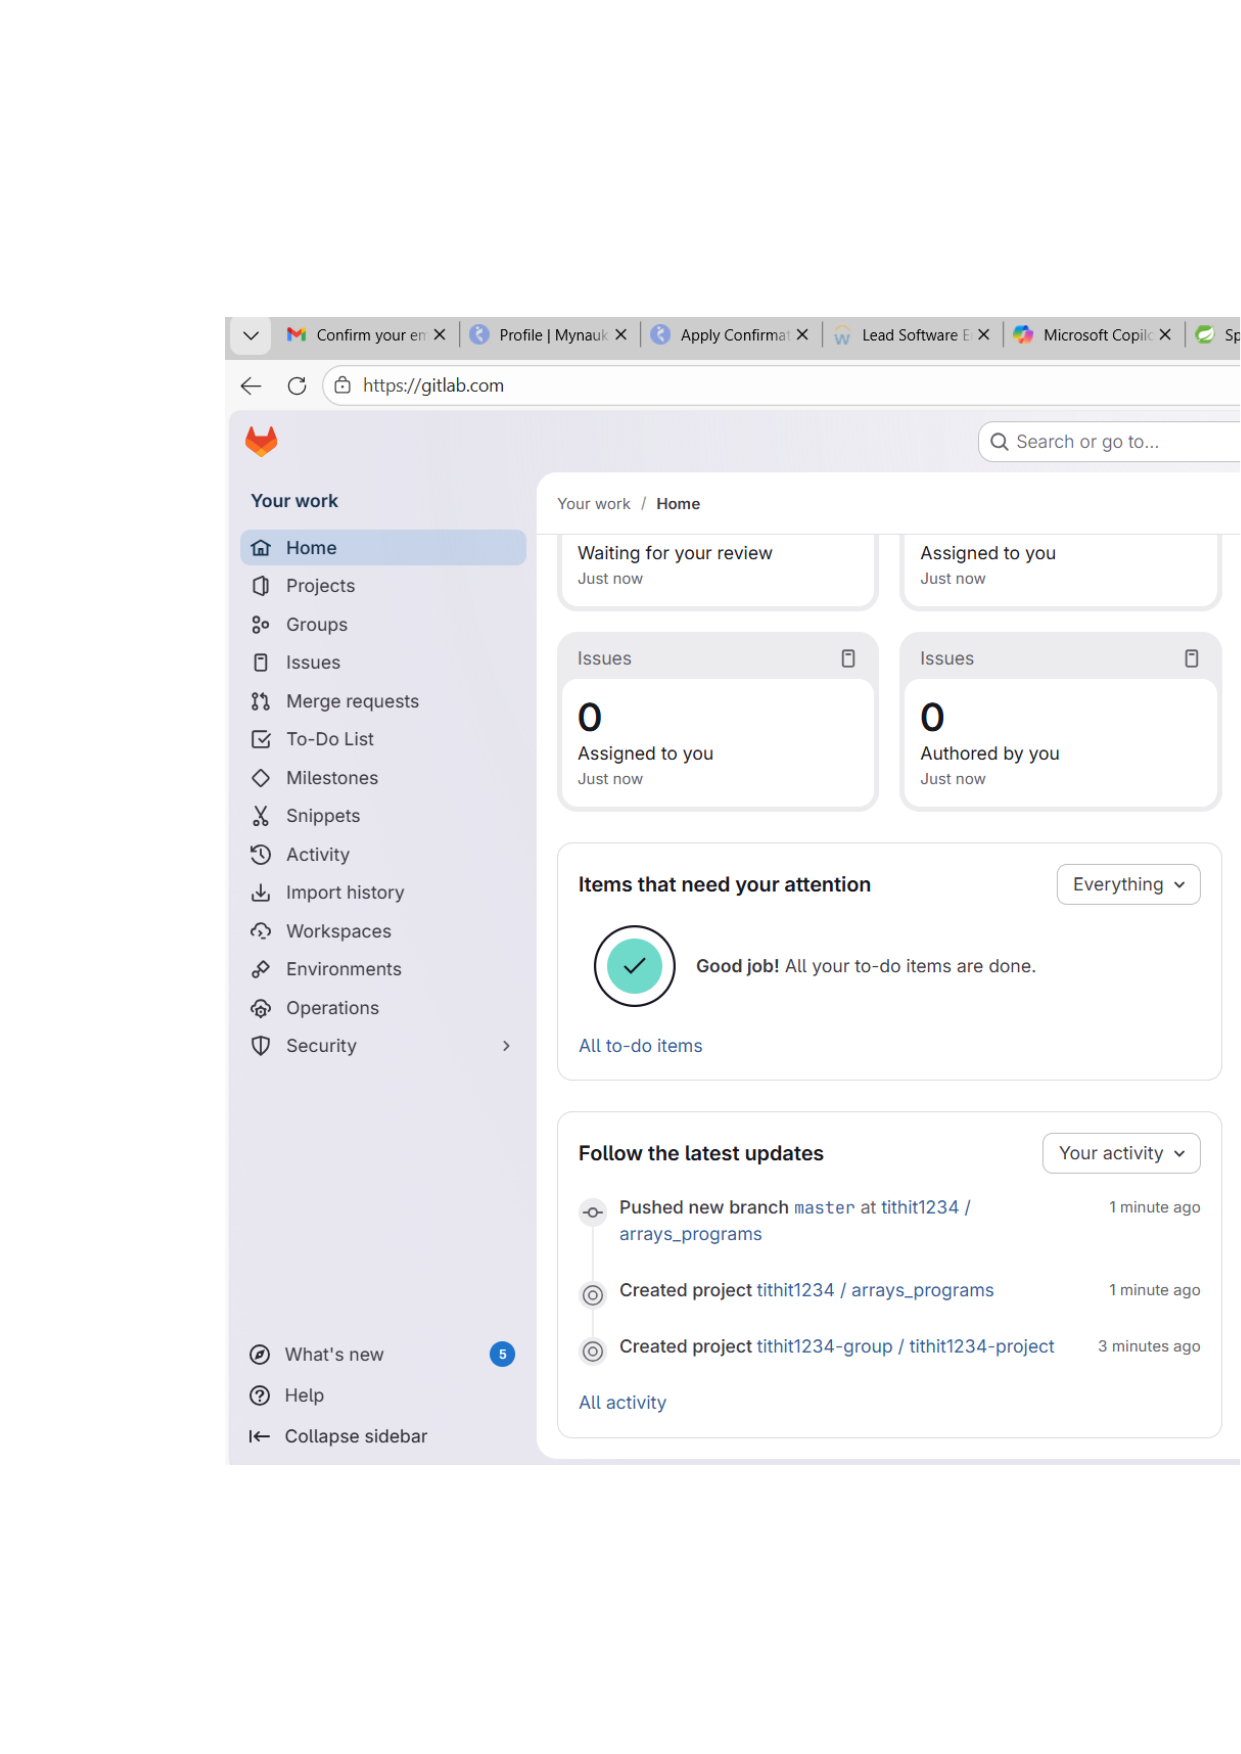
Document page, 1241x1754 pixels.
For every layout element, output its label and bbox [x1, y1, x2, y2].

picture [225, 317, 1241, 1465]
